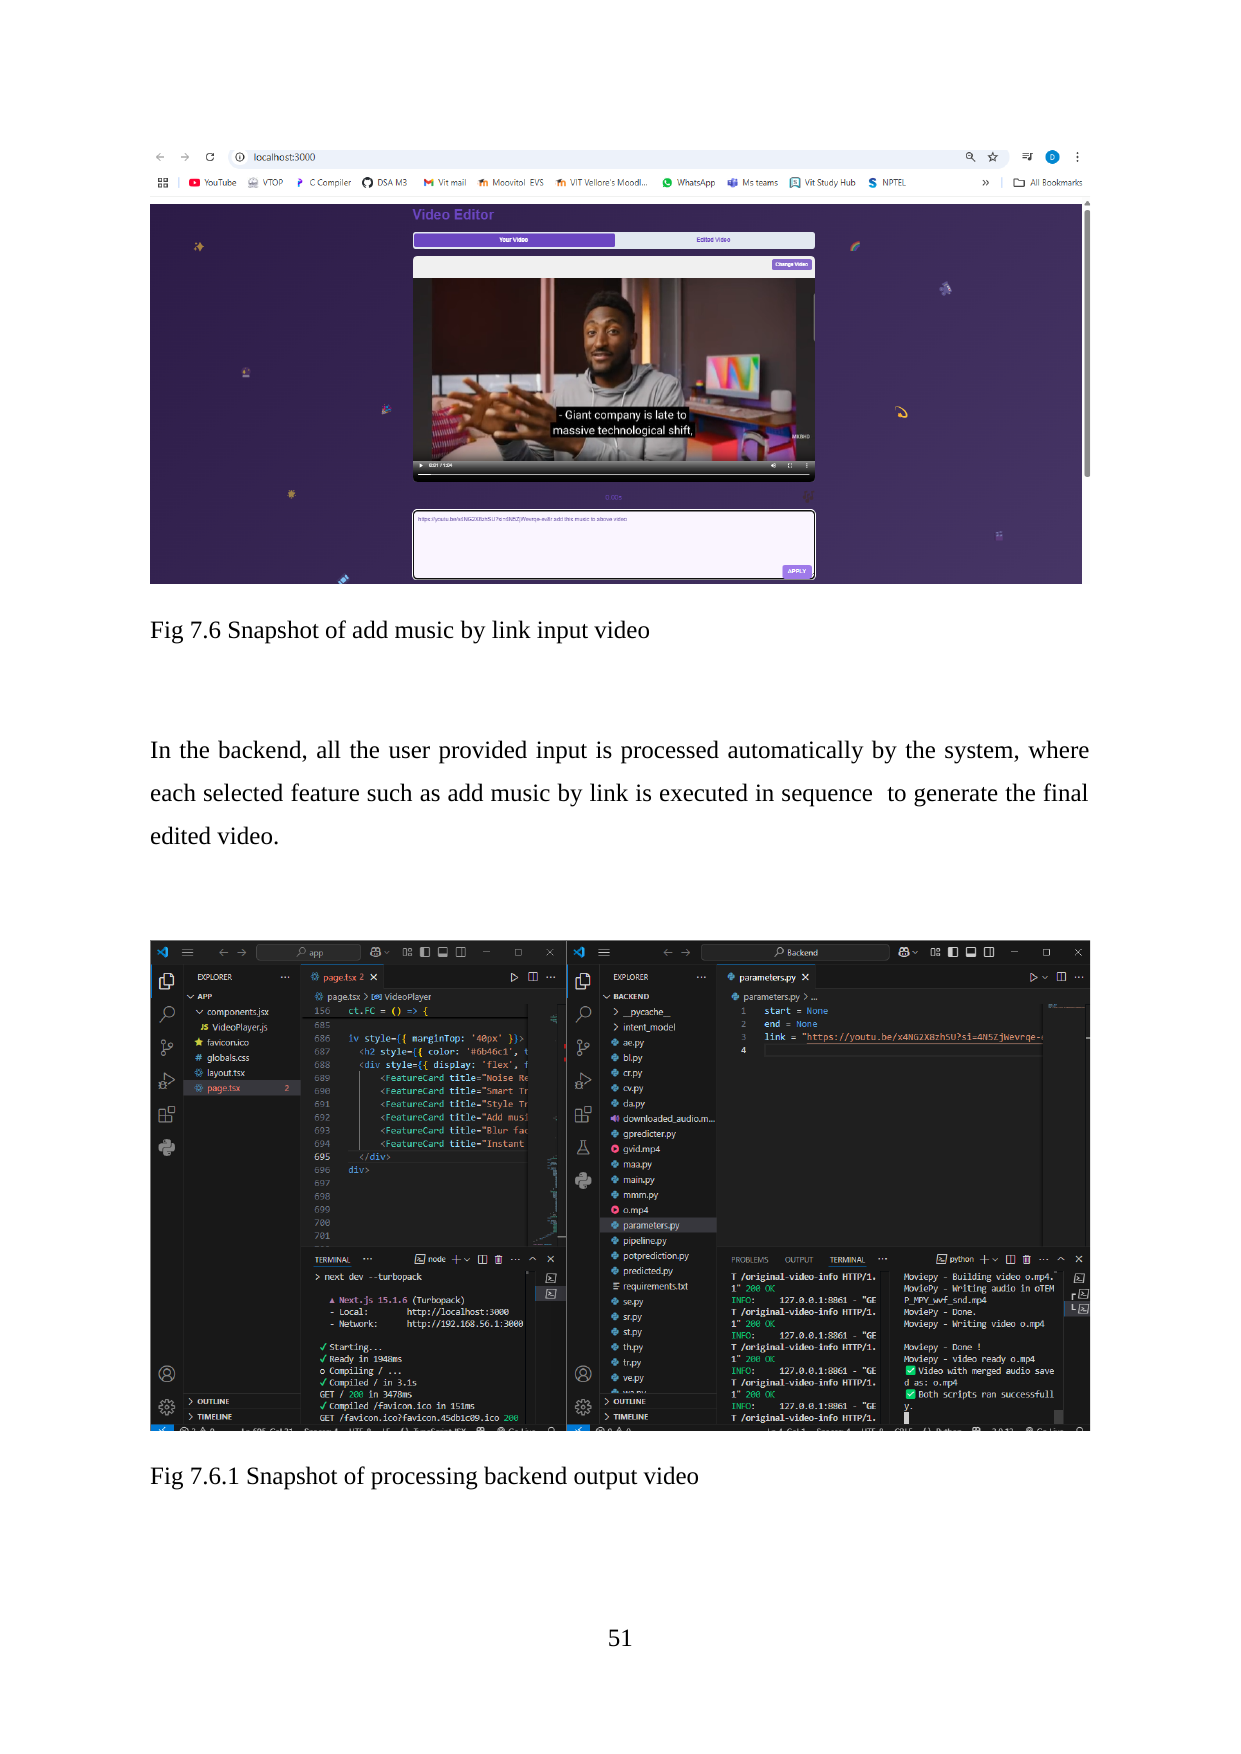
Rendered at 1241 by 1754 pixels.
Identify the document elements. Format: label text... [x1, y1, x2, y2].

text Fig 7.6.1 Snapshot of processing backend output video [150, 1461, 1090, 1490]
text Fig 7.6 Snapshot of add music by link input video [150, 615, 1090, 644]
picture [150, 150, 1091, 584]
text In the backend, all the user provided input is processed automatically by the system, where each selected feature such as add music by link is executed in sequence to generate the final edited video. [150, 735, 1090, 850]
picture [150, 940, 1091, 1431]
